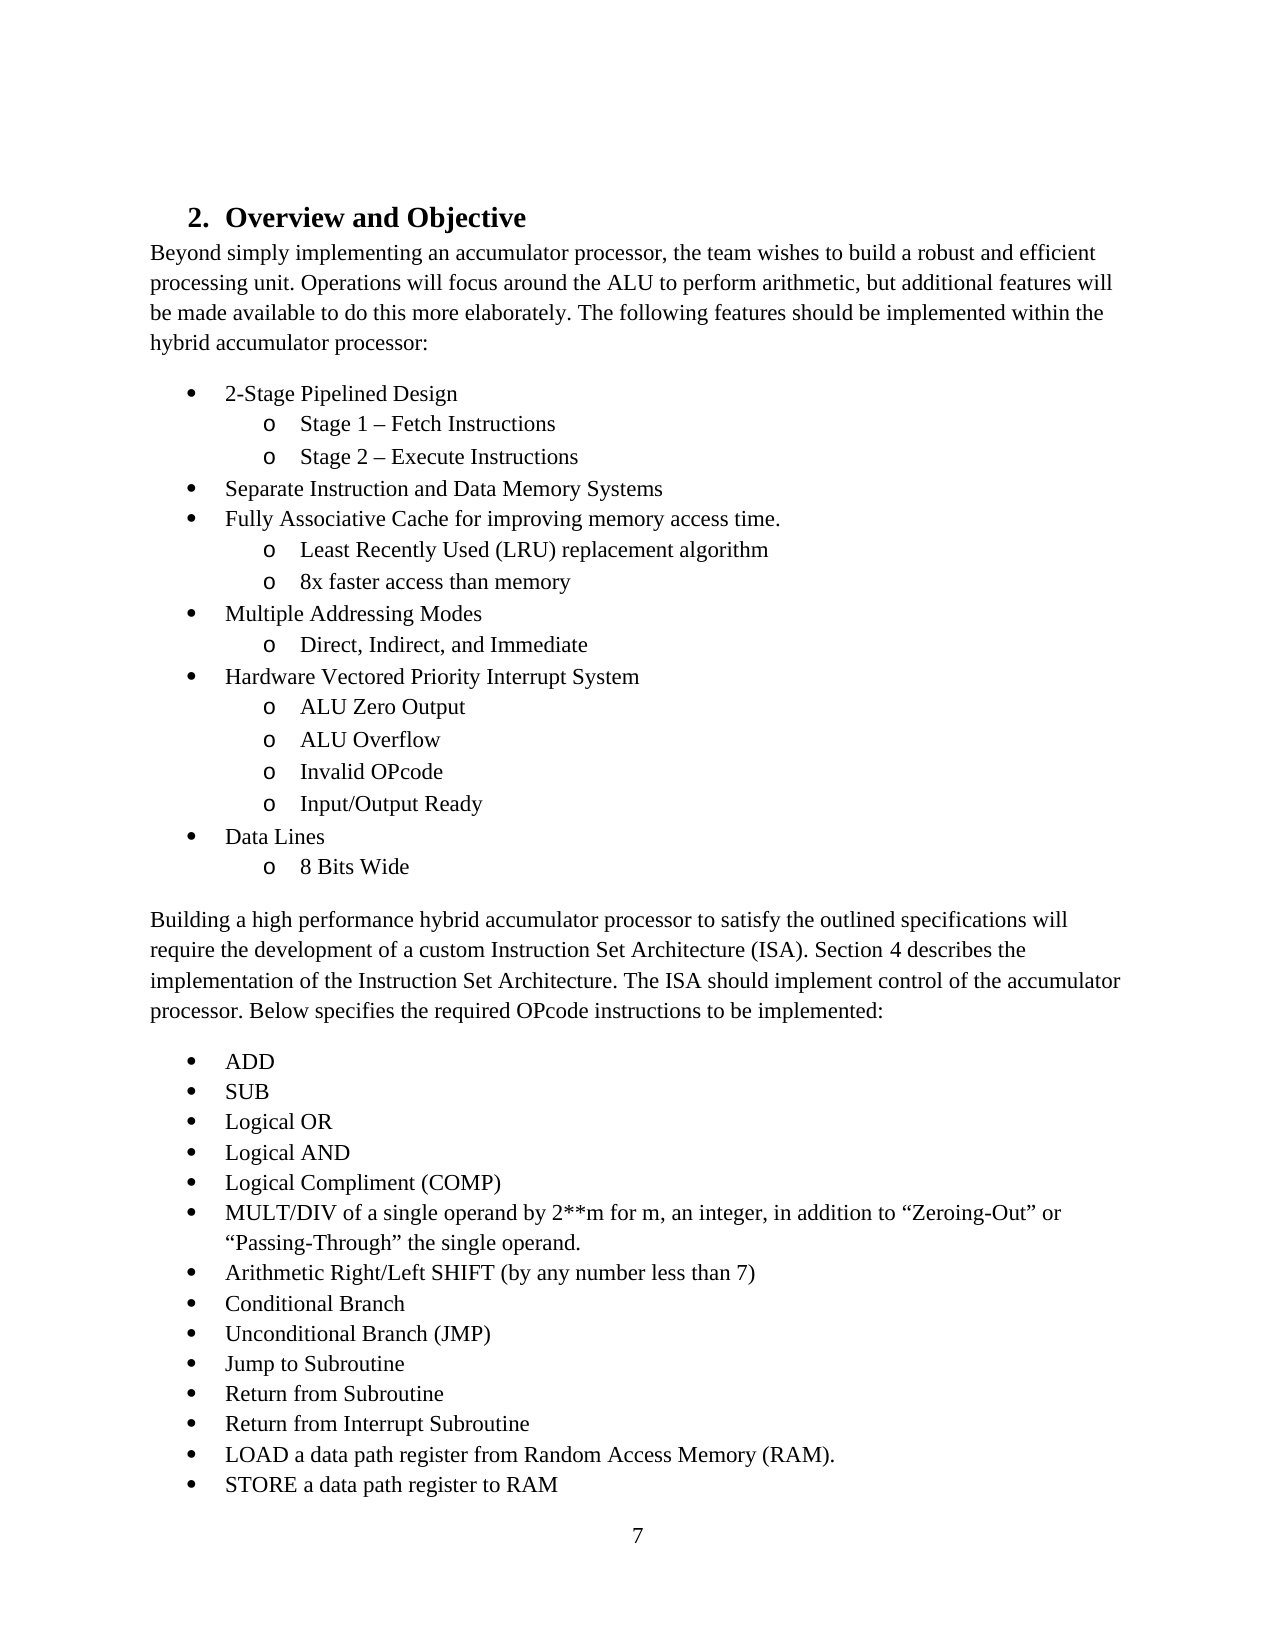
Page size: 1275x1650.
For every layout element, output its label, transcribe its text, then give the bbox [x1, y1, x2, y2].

list Unconditional Branch (JMP) [187, 1320, 1125, 1346]
list Logical AND [187, 1138, 1125, 1165]
list Input/Output Ready [262, 790, 1125, 819]
list Return from Interrupt Subroutine [187, 1410, 1125, 1437]
list 8 Bits Wide [262, 853, 1125, 881]
list Stage 1 – Fetch Instructions [262, 410, 1125, 439]
list Hardware Vectored Priority Interrupt System [187, 663, 1125, 689]
list Multiple Addressing Modes [187, 600, 1125, 627]
list MULT/DIV of a single operand by 2**m for m, an integer, in addition to “Zeroing-Out” or “Passing-Through” the single operand. [187, 1199, 1125, 1256]
list Return from Subroutine [187, 1380, 1125, 1407]
list Stage 2 – Execute Instructions [262, 443, 1125, 471]
list Least Recently Used (LRU) replacement algorithm [262, 536, 1125, 564]
list LOAD a data path register from Random Access Memory (RAM). [187, 1441, 1125, 1467]
list Logical Compliment (COMP) [187, 1169, 1125, 1195]
list Direct, Indirect, and Immediate [262, 631, 1125, 659]
list Arithmetic Right/Left SHIFT (by any number less than 7) [187, 1259, 1125, 1286]
list Fully Associative Cache for improving memory access time. [187, 505, 1125, 532]
list Jump to Subroutine [187, 1350, 1125, 1376]
list ALU Overflow [262, 726, 1125, 754]
list Data Lines [187, 823, 1125, 849]
text Beyond simply implementing an accumulator processor, the team wishes to build a robust and efficient processing unit. Operations will focus around the ALU to perform arithmetic, but additional features will be made available to do this more elaborately. The following features should be implemented within the hybrid accumulator processor: [150, 238, 1125, 356]
subtitle Overview and Objective [187, 200, 1125, 233]
text Building a high performance hybrid accumulator processor to satisfy the outlined specifications will require the development of a custom Instruction Set Architecture (ISA). Section 4 describes the implementation of the Instruction Set Architecture. The ISA should implement control of the accumulator processor. Below specifies the required OPcode instructions to be implemented: [150, 906, 1125, 1023]
list Conditional Branch [187, 1289, 1125, 1316]
list ADD [187, 1048, 1125, 1074]
list STORE a data path register to RAM [187, 1471, 1125, 1497]
list 8x faster access than memory [262, 568, 1125, 596]
list Separate Instruction and Data Memory Systems [187, 475, 1125, 502]
list SUB [187, 1078, 1125, 1104]
list ALU Zero Output [262, 693, 1125, 721]
list 2-Stage Pipelined Design [187, 380, 1125, 407]
list Logical OR [187, 1108, 1125, 1135]
list Invalid OPcode [262, 758, 1125, 786]
